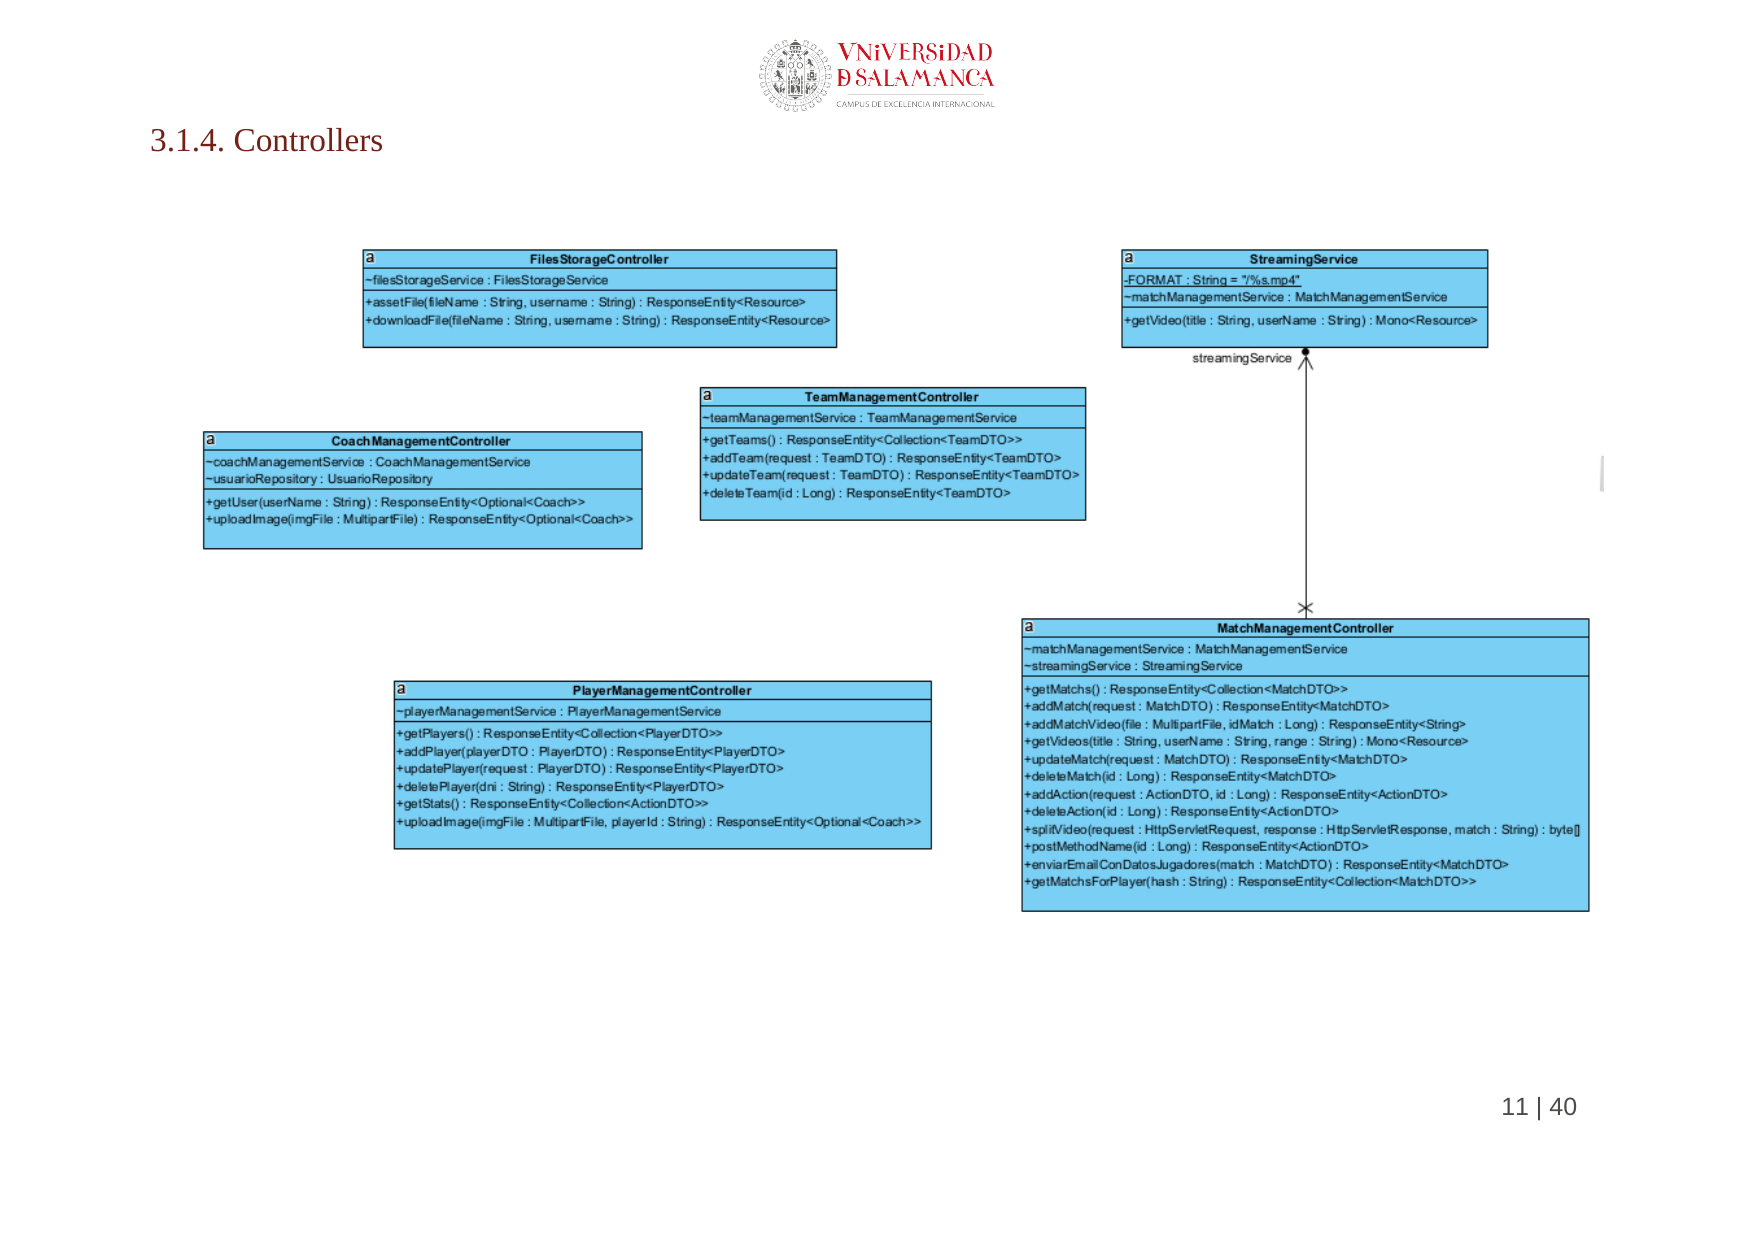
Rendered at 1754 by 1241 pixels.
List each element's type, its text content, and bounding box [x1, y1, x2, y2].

subtitle 3.1.4. Controllers [150, 121, 1604, 159]
picture [756, 36, 999, 116]
picture [150, 204, 1604, 925]
